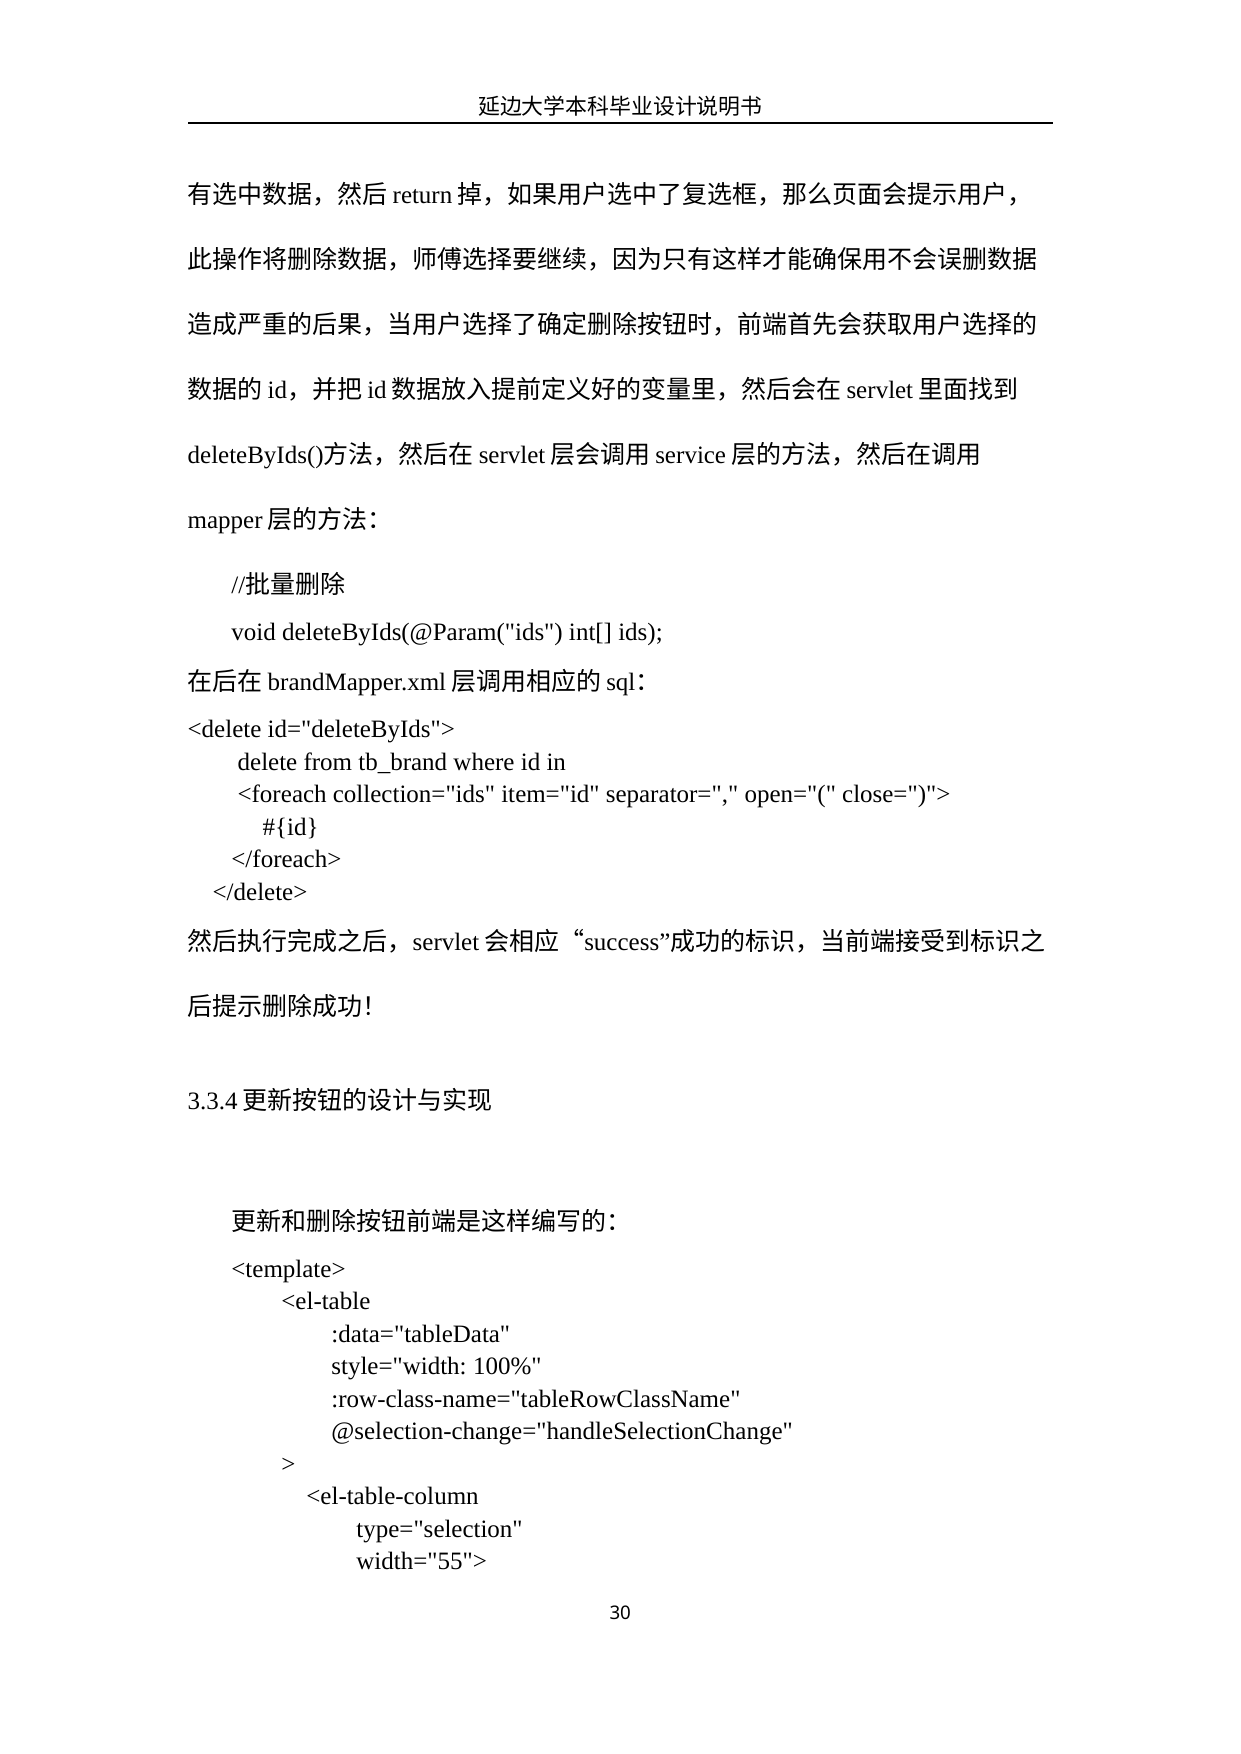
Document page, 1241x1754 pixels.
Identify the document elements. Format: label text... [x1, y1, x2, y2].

text #{id} [187, 810, 1053, 842]
text </delete> [187, 875, 1053, 907]
text <delete id="deleteByIds"> [187, 712, 1053, 745]
text //批量删除 [187, 550, 1053, 615]
text :row-class-name="tableRowClassName" [187, 1382, 1053, 1414]
text style="width: 100%" [187, 1349, 1053, 1382]
text > [187, 1447, 1053, 1479]
text width="55"> [187, 1544, 1053, 1577]
text </foreach> [187, 842, 1053, 875]
text void deleteByIds(@Param("ids") int[] ids); [187, 615, 1053, 647]
text <foreach collection="ids" item="id" separator="," open="(" close=")"> [187, 777, 1053, 810]
text 然后执行完成之后，servlet会相应“success”成功的标识，当前端接受到标识之后提示删除成功！ [187, 907, 1053, 1037]
text @selection-change="handleSelectionChange" [187, 1414, 1053, 1447]
text :data="tableData" [187, 1317, 1053, 1349]
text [187, 160, 1053, 550]
text <el-table [187, 1284, 1053, 1317]
text 在后在brandMapper.xml层调用相应的sql： [187, 647, 1053, 712]
text <el-table-column [187, 1479, 1053, 1512]
text 更新和删除按钮前端是这样编写的： [187, 1187, 1053, 1252]
text delete from tb_brand where id in [187, 745, 1053, 777]
subtitle 3.3.4更新按钮的设计与实现 [187, 1066, 1053, 1131]
text type="selection" [187, 1512, 1053, 1544]
text <template> [187, 1252, 1053, 1284]
